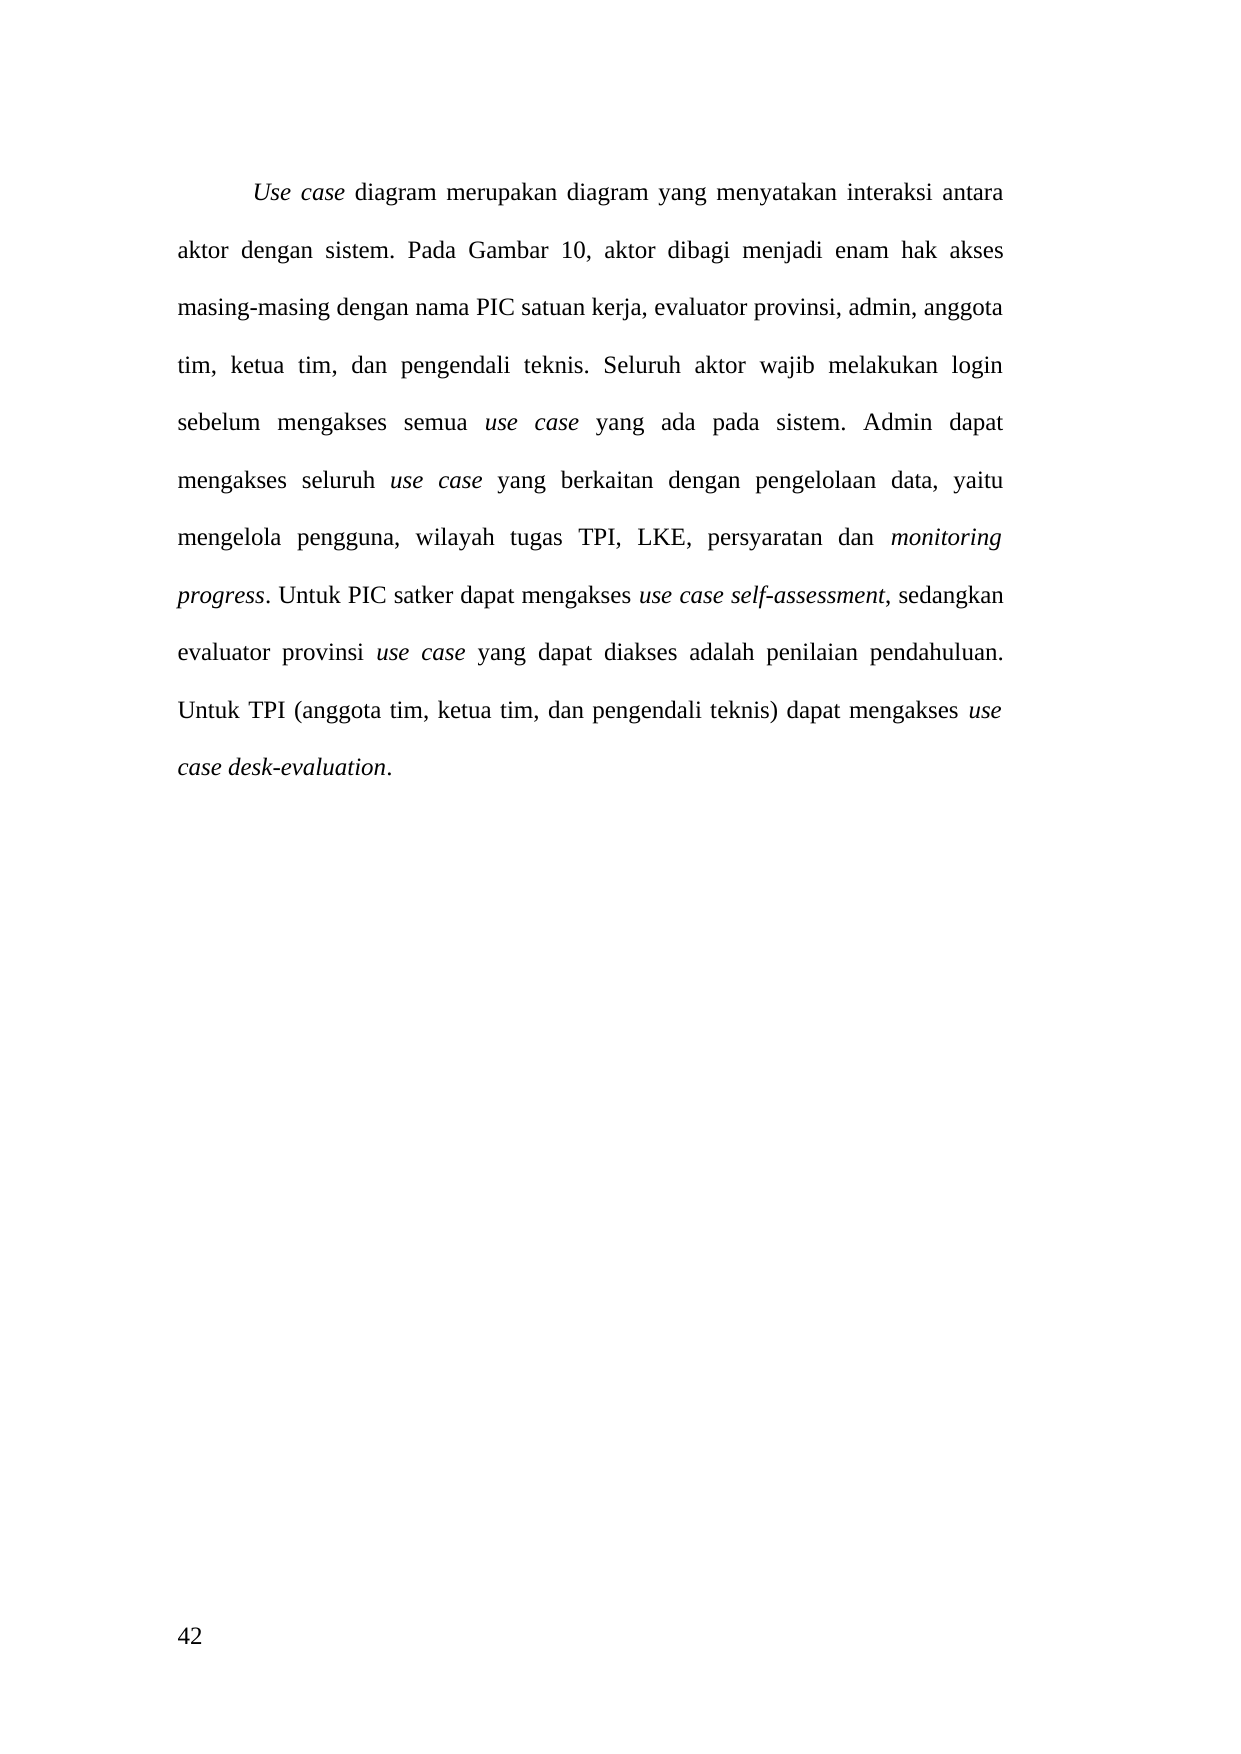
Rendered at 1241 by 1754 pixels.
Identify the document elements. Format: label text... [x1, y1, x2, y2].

text Use case diagram merupakan diagram yang menyatakan interaksi antara aktor dengan sistem. Pada Gambar 10, aktor dibagi menjadi enam hak akses masing-masing dengan nama PIC satuan kerja, evaluator provinsi, admin, anggota tim, ketua tim, dan pengendali teknis. Seluruh aktor wajib melakukan login sebelum mengakses semua use case yang ada pada sistem. Admin dapat mengakses seluruh use case yang berkaitan dengan pengelolaan data, yaitu mengelola pengguna, wilayah tugas TPI, LKE, persyaratan dan monitoring progress. Untuk PIC satker dapat mengakses use case self-assessment, sedangkan evaluator provinsi use case yang dapat diakses adalah penilaian pendahuluan. Untuk TPI (anggota tim, ketua tim, dan pengendali teknis) dapat mengakses use case desk-evaluation. [177, 177, 1004, 781]
